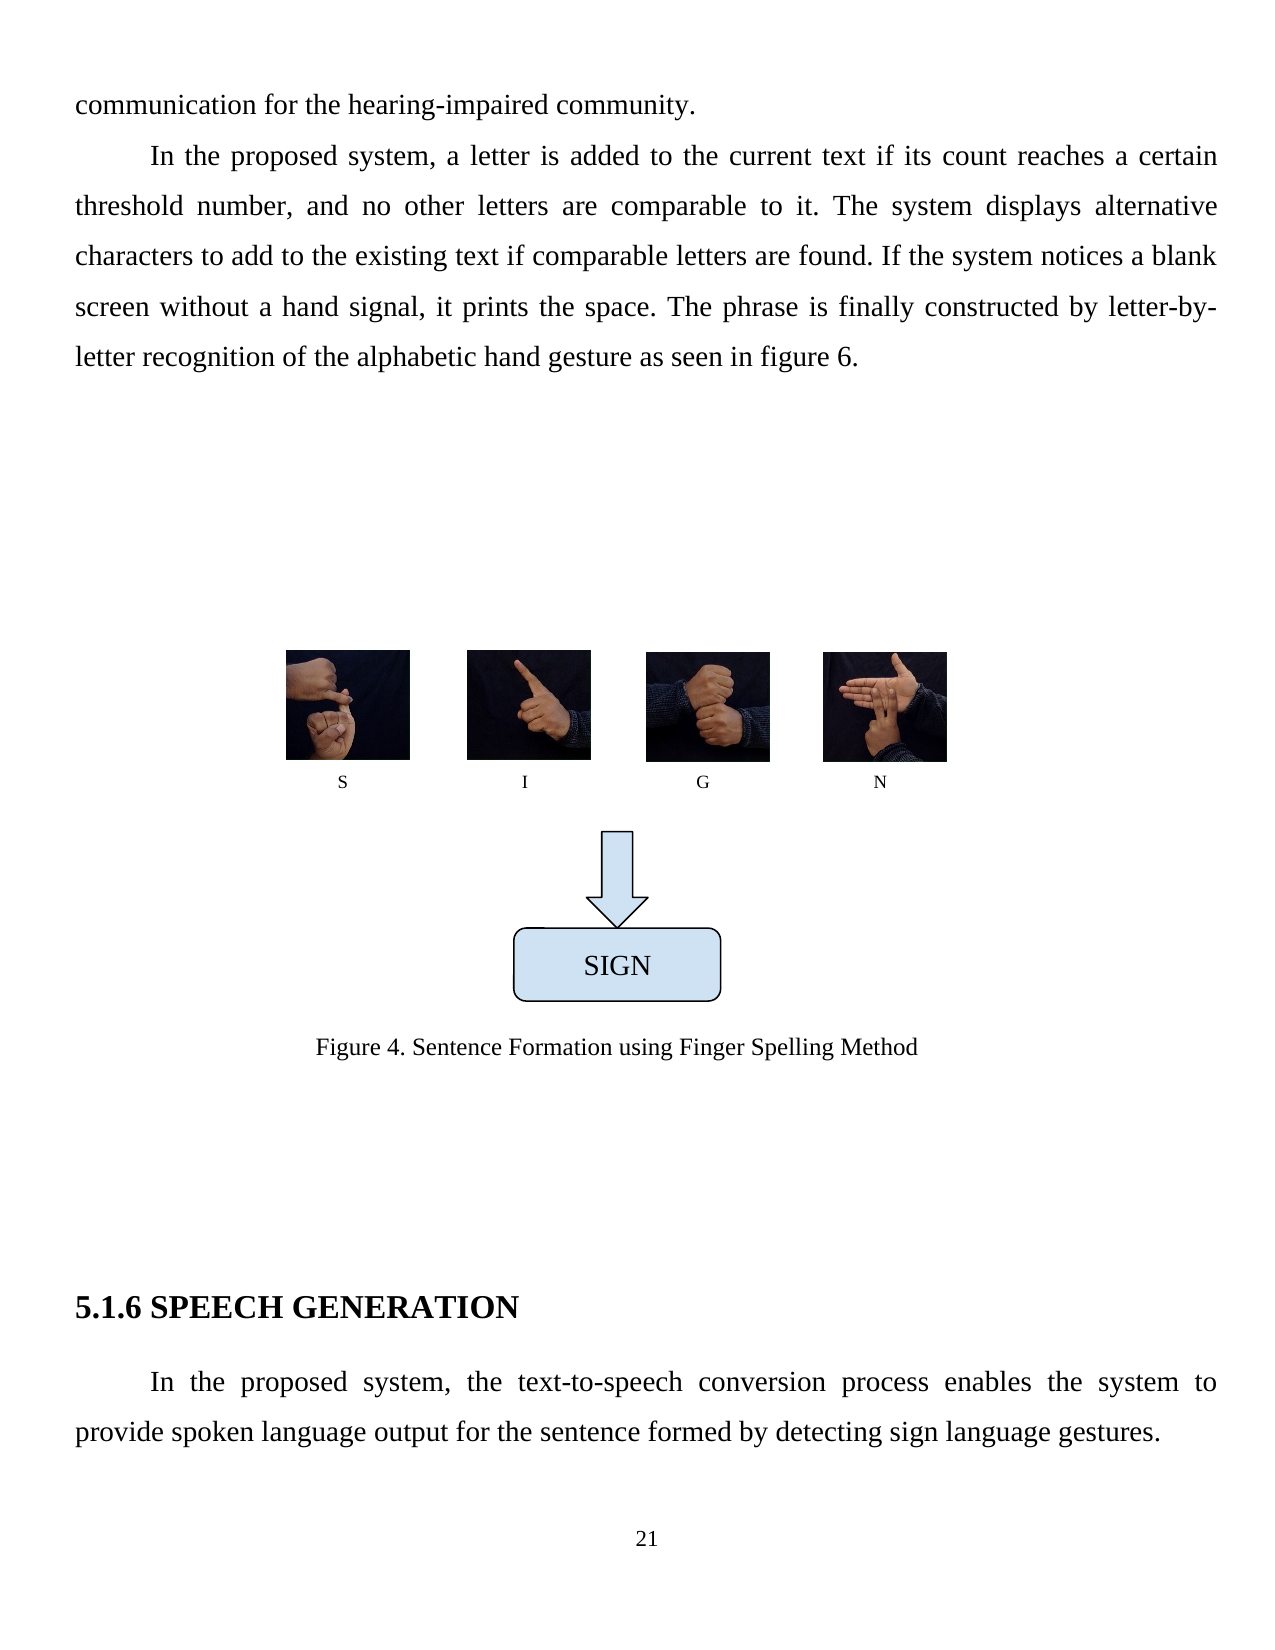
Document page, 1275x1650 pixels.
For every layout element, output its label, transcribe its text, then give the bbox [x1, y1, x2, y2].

picture [286, 650, 410, 760]
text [75, 87, 1219, 121]
picture [646, 652, 770, 762]
picture [823, 652, 947, 762]
text 5.1.6 SPEECH GENERATION [75, 1287, 1219, 1326]
picture [467, 650, 591, 760]
text In the proposed system, the text-to-speech conversion process enables the system to provide spoken language output for the sentence formed by detecting sign language gestures. [75, 1364, 1219, 1448]
text In the proposed system, a letter is added to the current text if its count reaches a certain threshold number, and no other letters are comparable to it. The system displays alternative characters to add to the existing text if comparable letters are found. If the system notices a blank screen without a hand signal, it prints the space. The phrase is finally constructed by letter-by-letter recognition of the alphabetic hand gesture as seen in figure 6. [75, 138, 1219, 373]
